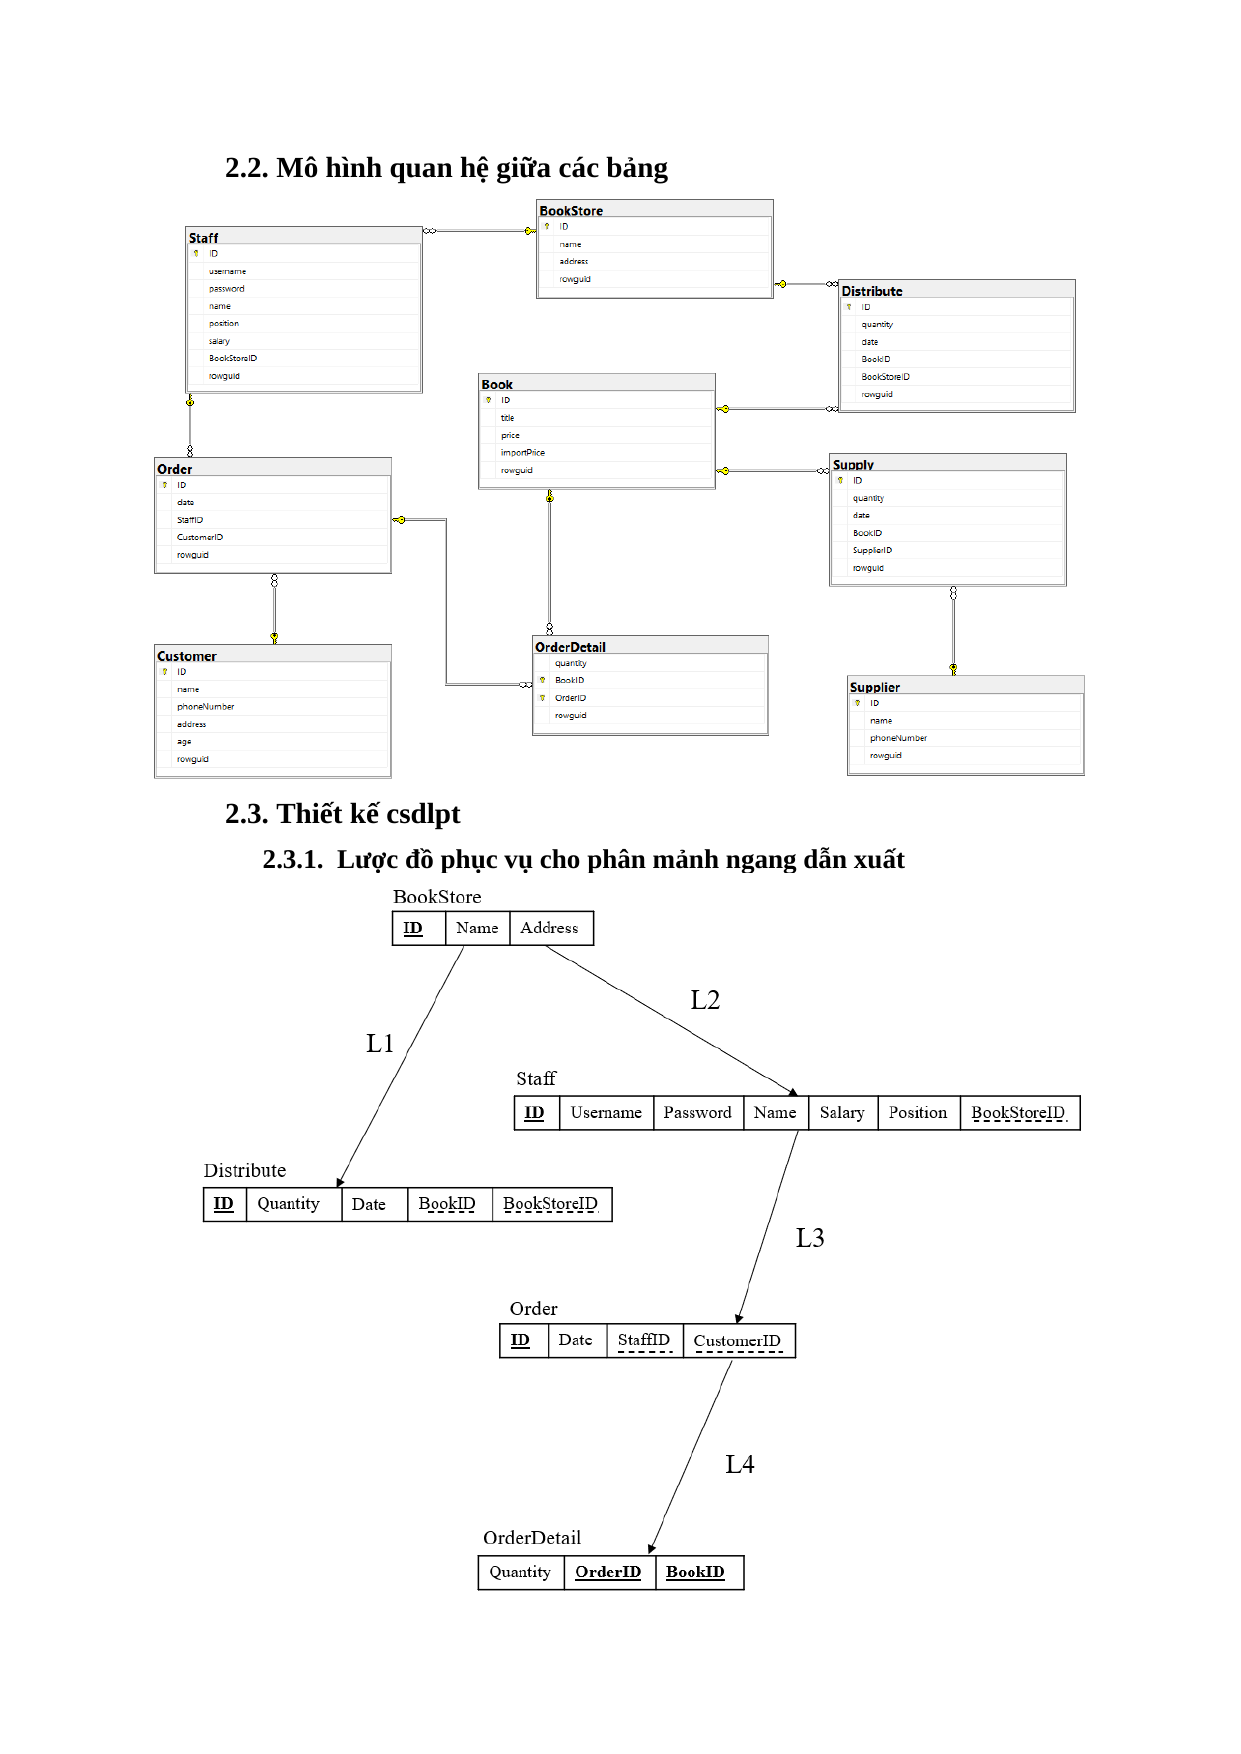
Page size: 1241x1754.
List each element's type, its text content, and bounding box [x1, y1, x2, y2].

picture [150, 873, 1091, 1602]
subtitle 2.3. Thiết kế csdlpt [150, 797, 1090, 830]
subtitle 2.2. Mô hình quan hệ giữa các bảng [150, 150, 1090, 183]
list 2.3.1. Lược đồ phục vụ cho phân mảnh ngang dẫn xuất [150, 843, 1090, 873]
picture [150, 196, 1091, 785]
